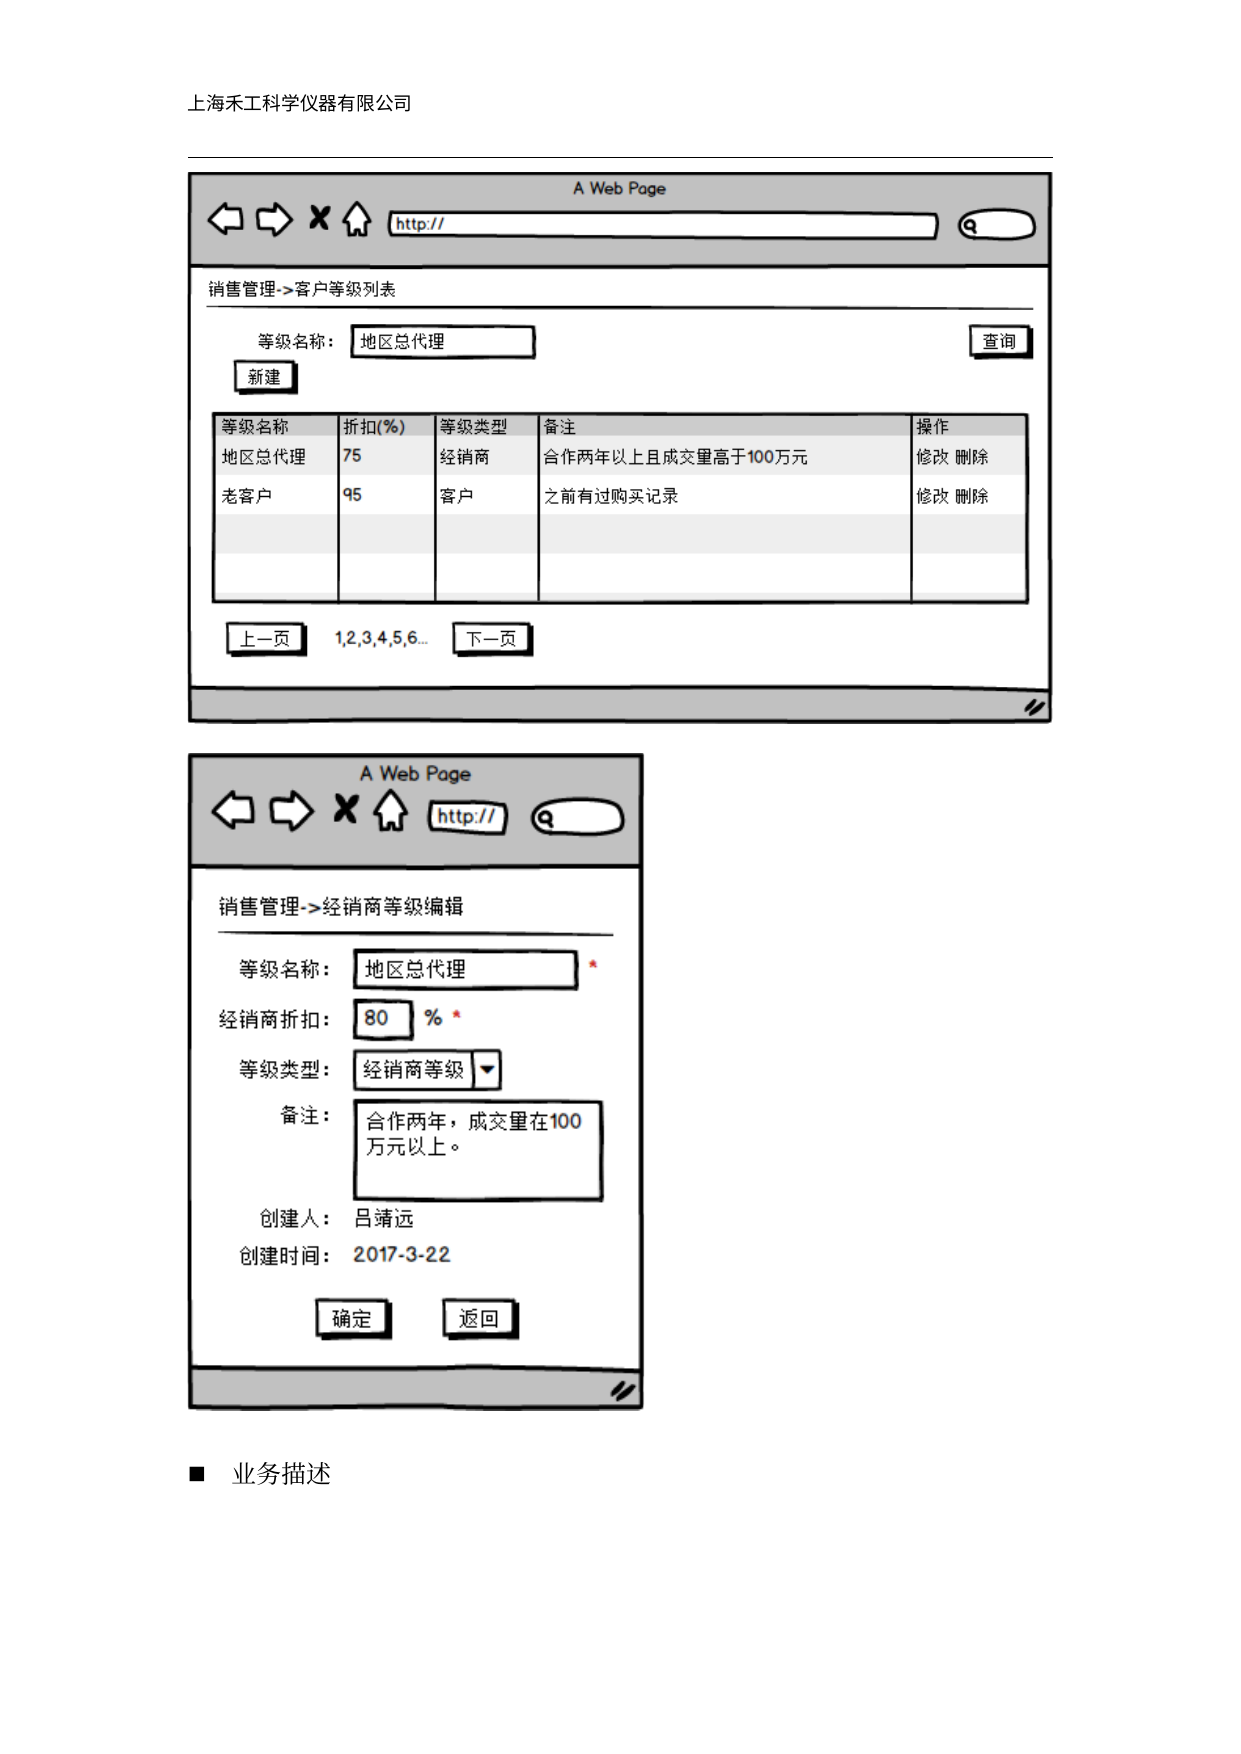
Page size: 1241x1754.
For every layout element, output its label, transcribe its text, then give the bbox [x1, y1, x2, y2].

list 业务描述 [187, 1441, 1053, 1506]
picture [187, 753, 645, 1411]
picture [187, 172, 1053, 724]
